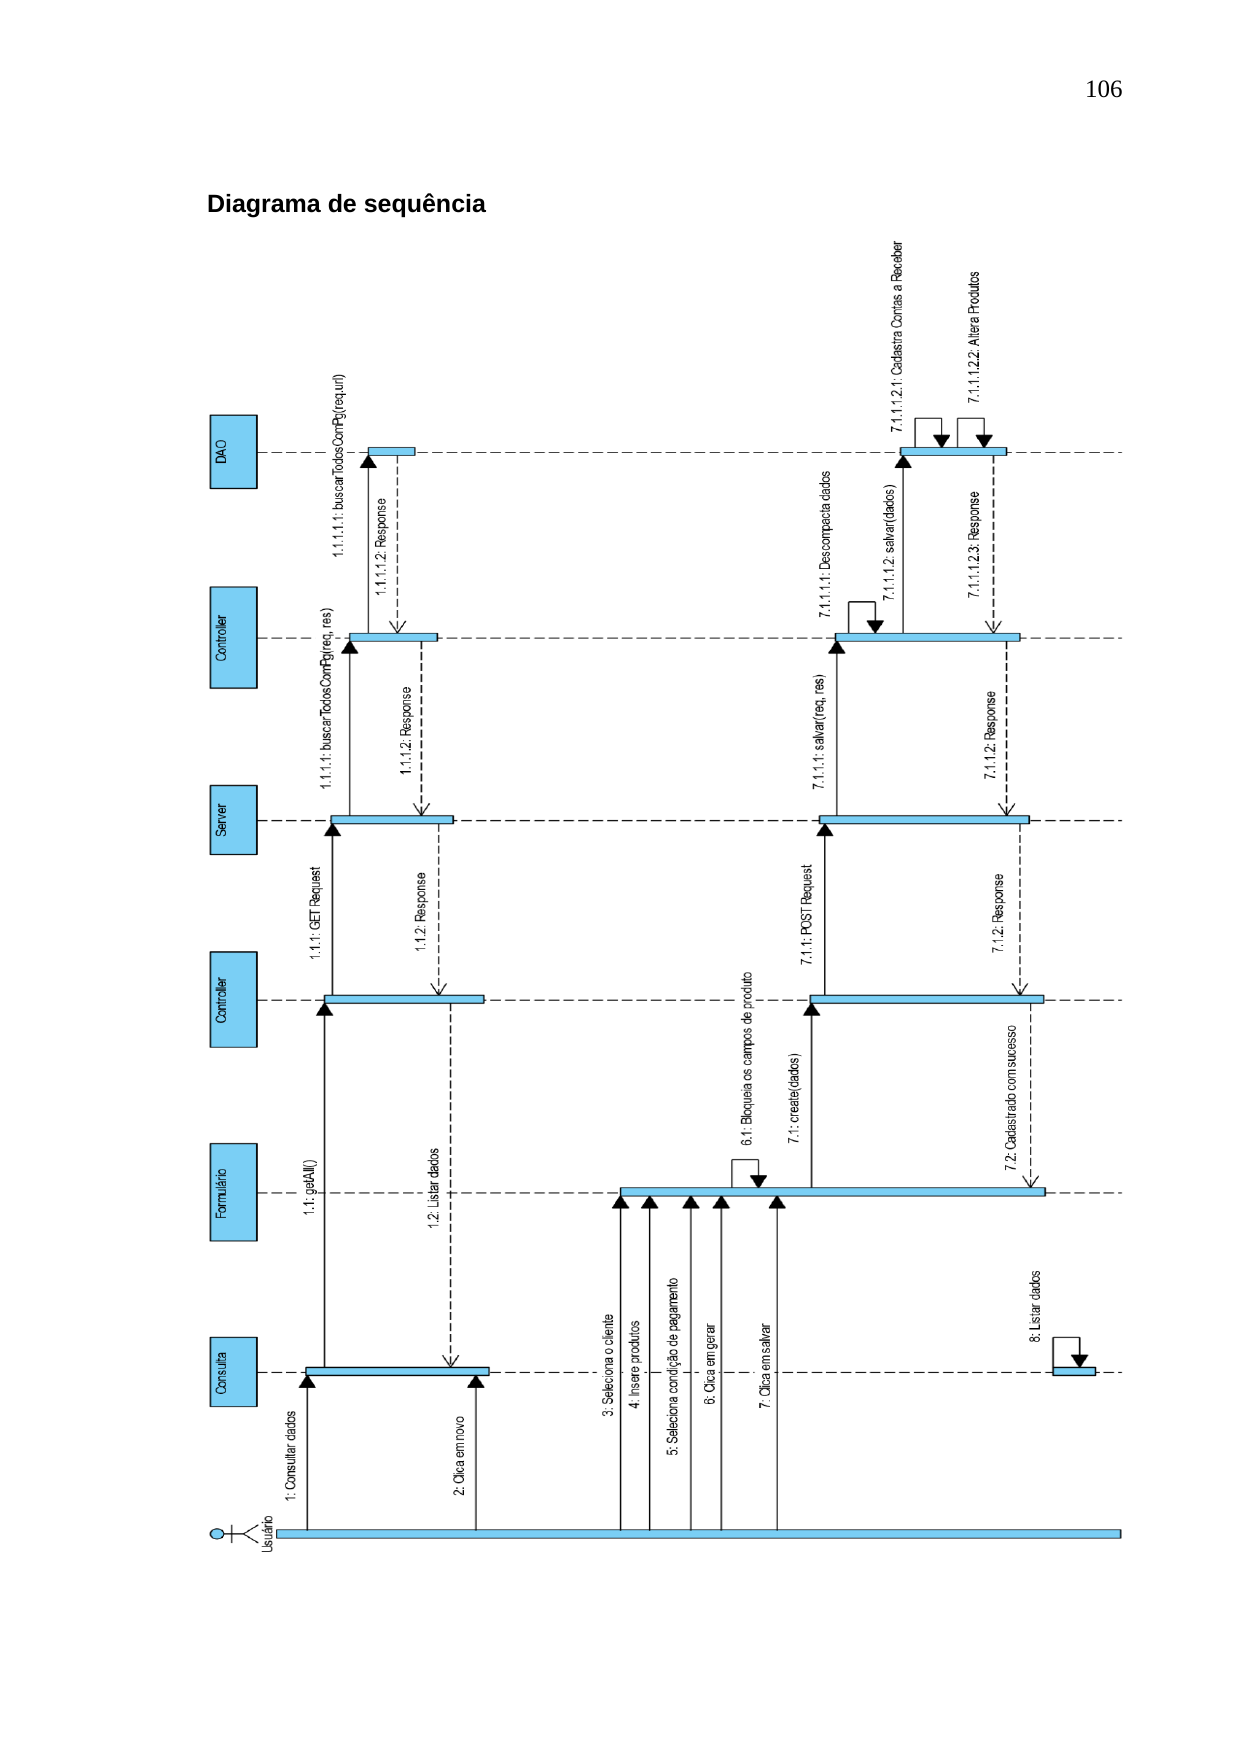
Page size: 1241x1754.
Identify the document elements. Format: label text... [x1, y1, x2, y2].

text Diagrama de sequência [207, 189, 1122, 217]
picture [209, 223, 1127, 1564]
